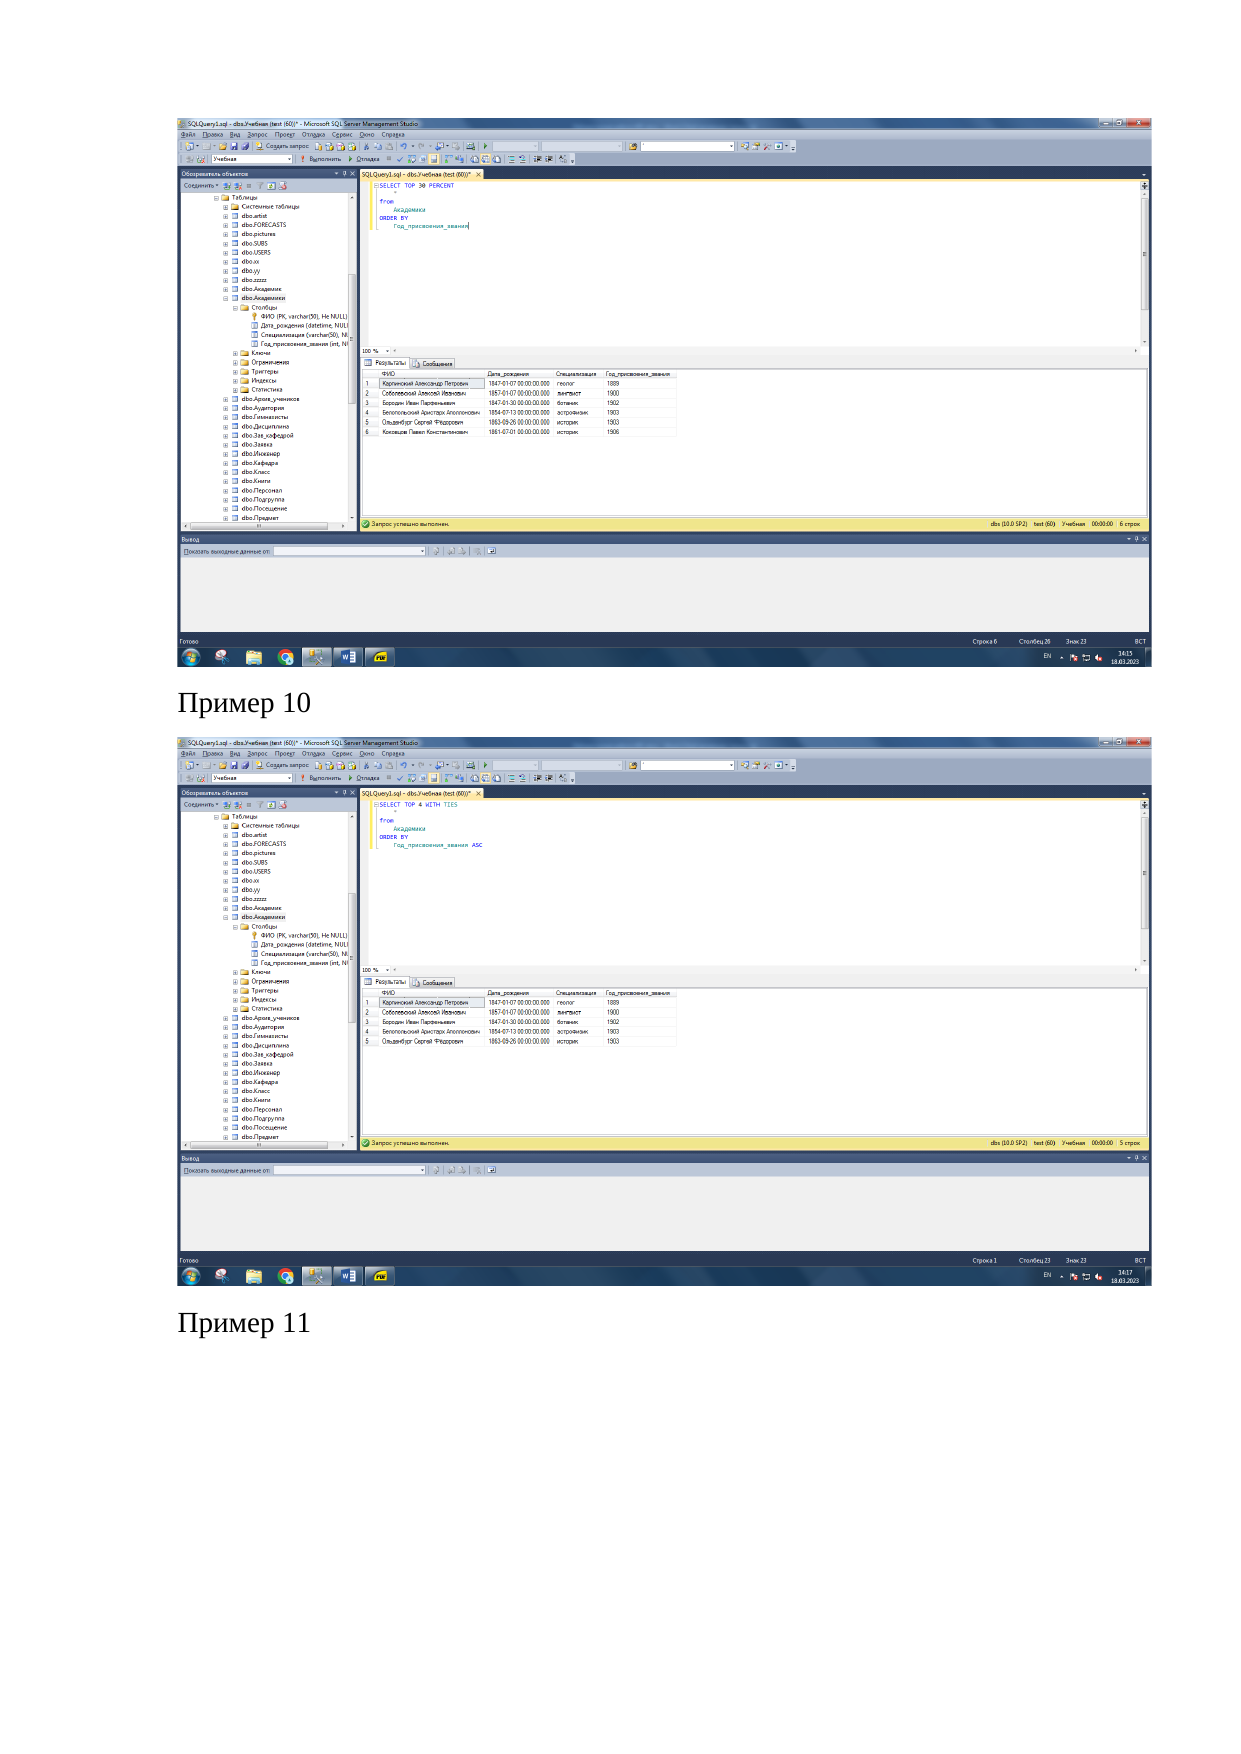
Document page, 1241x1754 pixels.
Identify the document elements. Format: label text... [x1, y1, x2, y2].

picture [177, 118, 1152, 667]
text Пример 11 [177, 1305, 1152, 1338]
picture [177, 737, 1152, 1286]
text Пример 10 [177, 685, 1152, 719]
